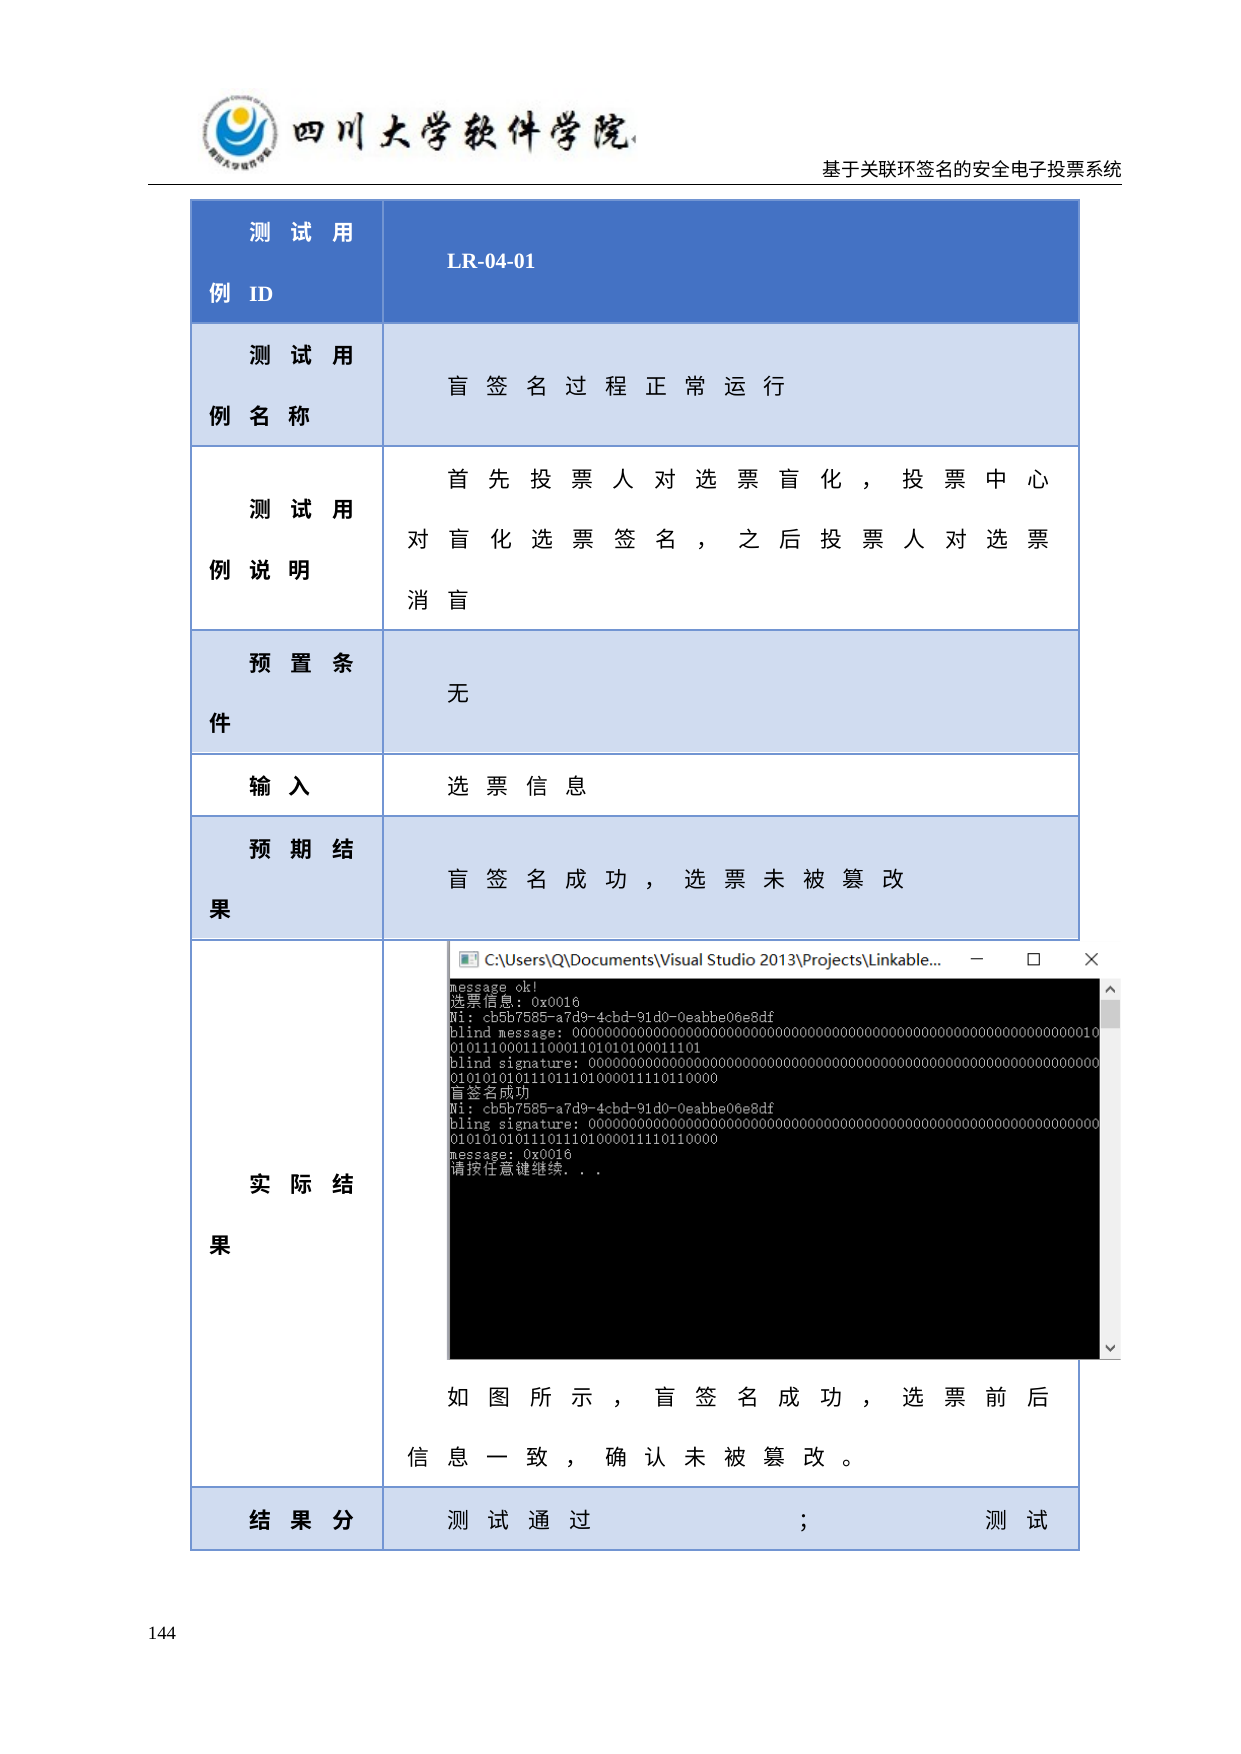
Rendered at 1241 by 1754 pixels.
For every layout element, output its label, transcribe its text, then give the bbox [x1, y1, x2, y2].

table_cell 测试用例说明 [192, 447, 382, 629]
table_header 测试用例ID [192, 201, 382, 322]
table_cell 盲签名成功，选票未被篡改 [384, 817, 1078, 938]
table_cell 盲签名过程正常运行 [384, 324, 1078, 445]
table_cell 选票信息 [384, 755, 1078, 815]
table_cell 预期结果 [192, 817, 382, 938]
table_header LR-04-01 [384, 201, 1078, 322]
table_cell 实际结果 [192, 941, 382, 1486]
table_cell 预置条件 [192, 631, 382, 752]
table_cell 首先投票人对选票盲化，投票中心对盲化选票签名，之后投票人对选票消盲 [384, 447, 1078, 629]
table_cell 结果分析 [192, 1488, 382, 1549]
table_cell 如图所示，盲签名成功，选票前后信息一致，确认未被篡改。 [384, 941, 1078, 1486]
table_cell 输入 [192, 755, 382, 815]
picture [197, 88, 639, 177]
table_cell 测试通过 ； 测试未通过 [384, 1488, 1078, 1549]
table_cell 测试用例名称 [192, 324, 382, 445]
picture [446, 941, 1121, 1360]
table_cell 无 [384, 631, 1078, 752]
